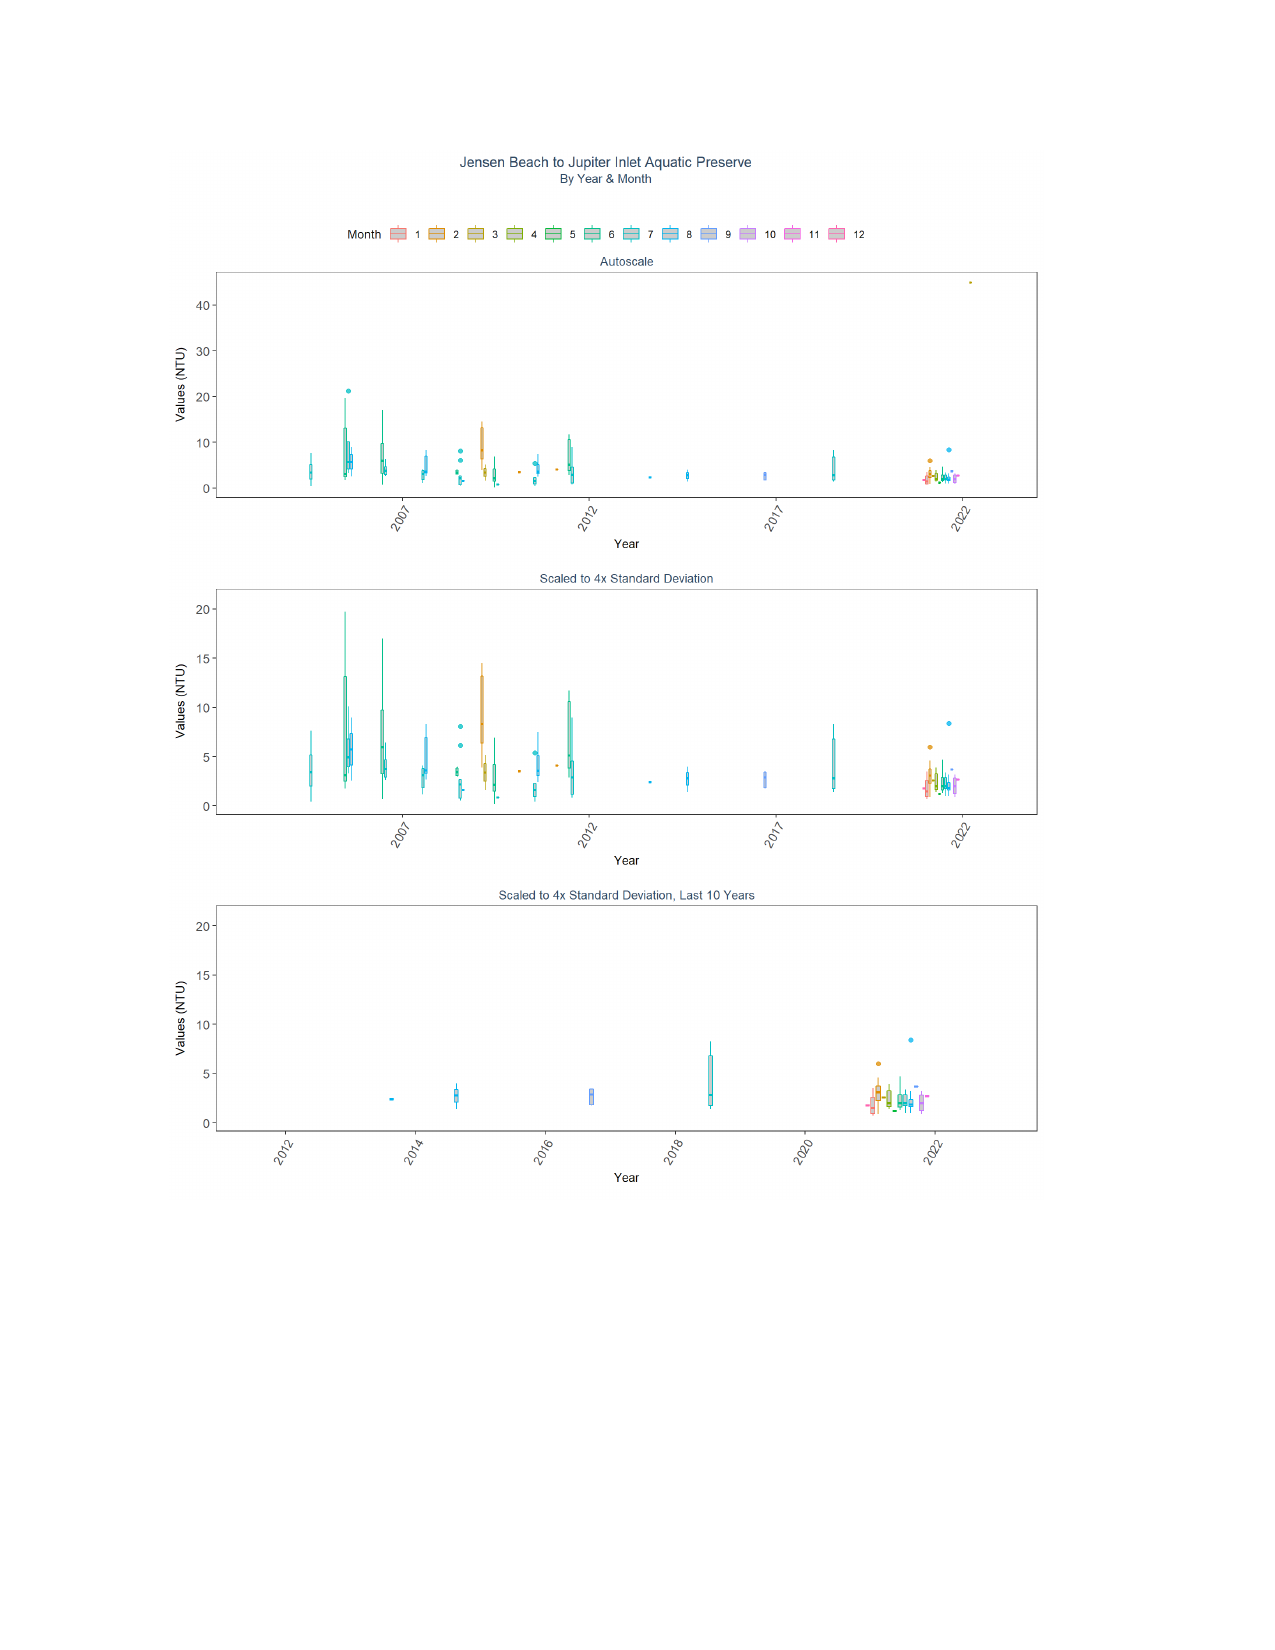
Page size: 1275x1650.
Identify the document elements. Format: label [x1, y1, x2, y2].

picture [168, 150, 1044, 1200]
